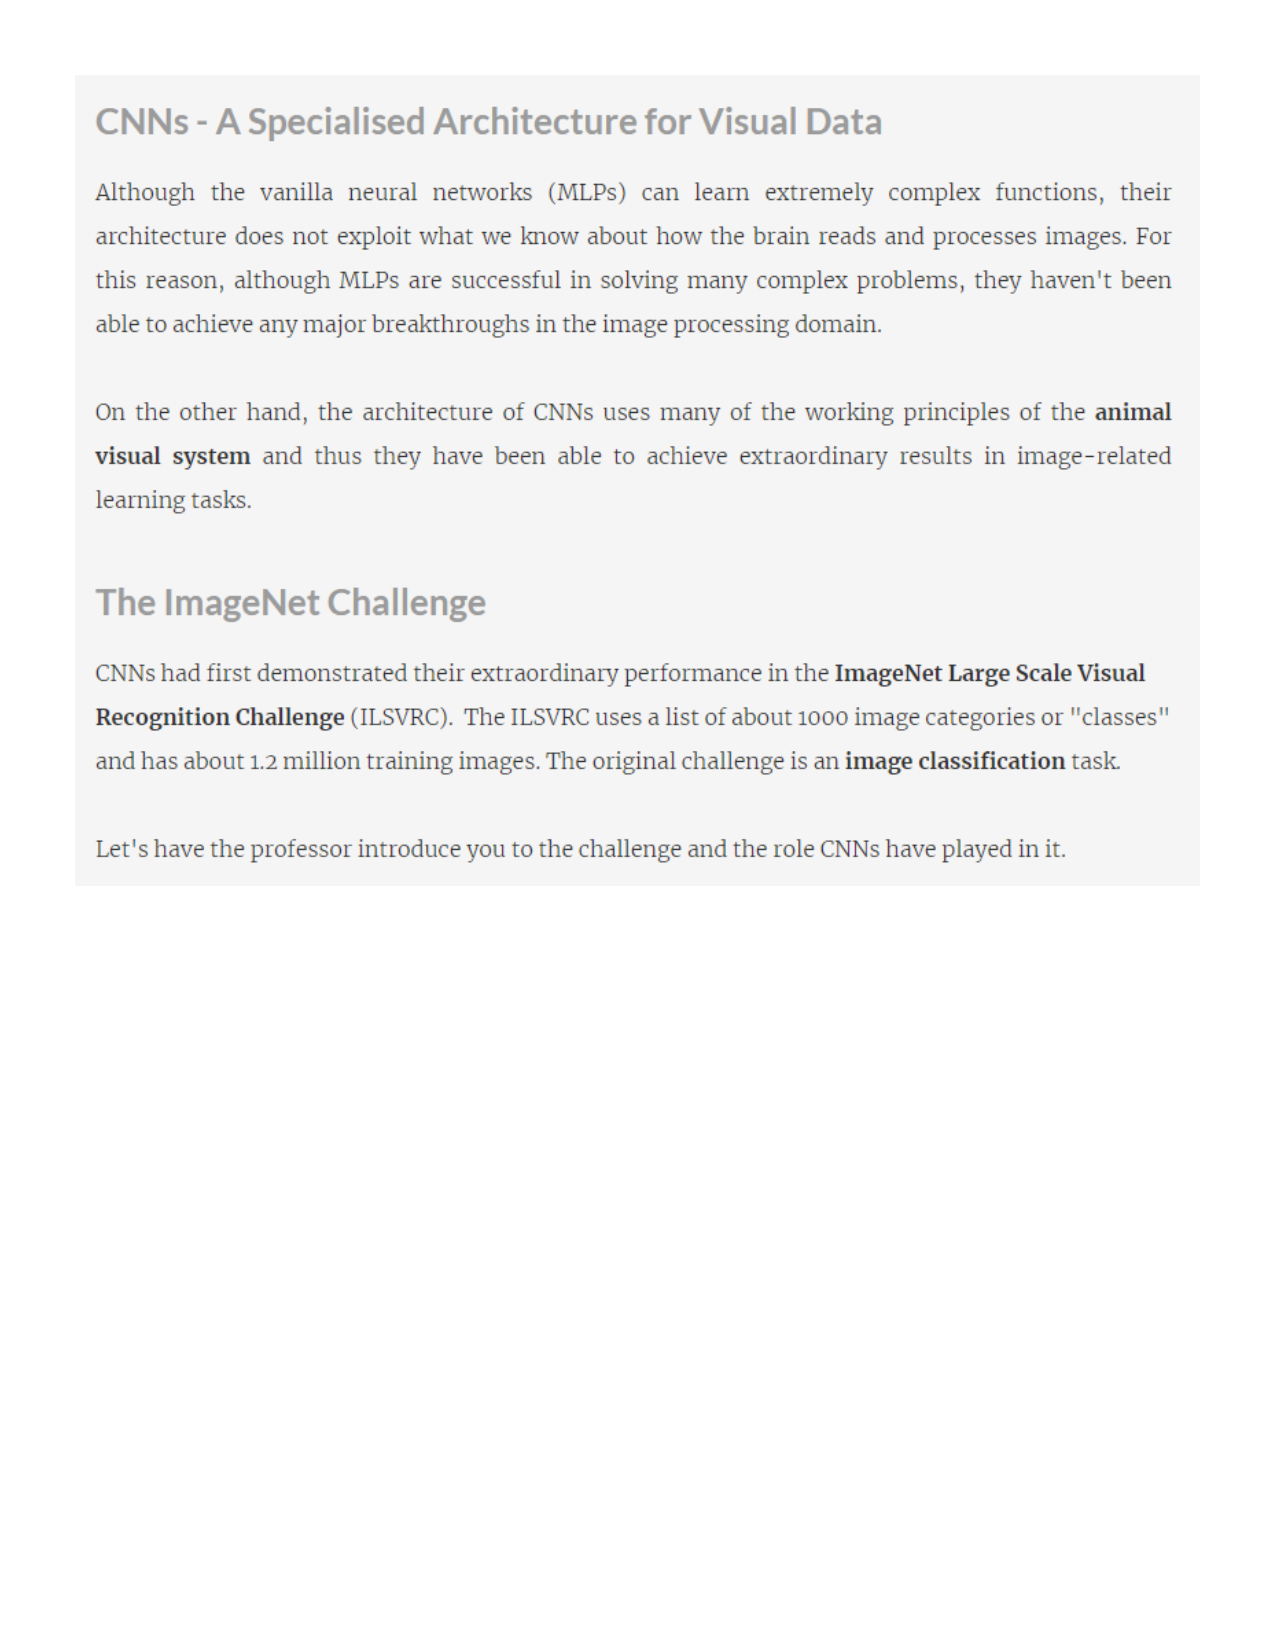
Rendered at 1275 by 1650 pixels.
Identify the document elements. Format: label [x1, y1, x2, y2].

picture [75, 75, 1200, 886]
